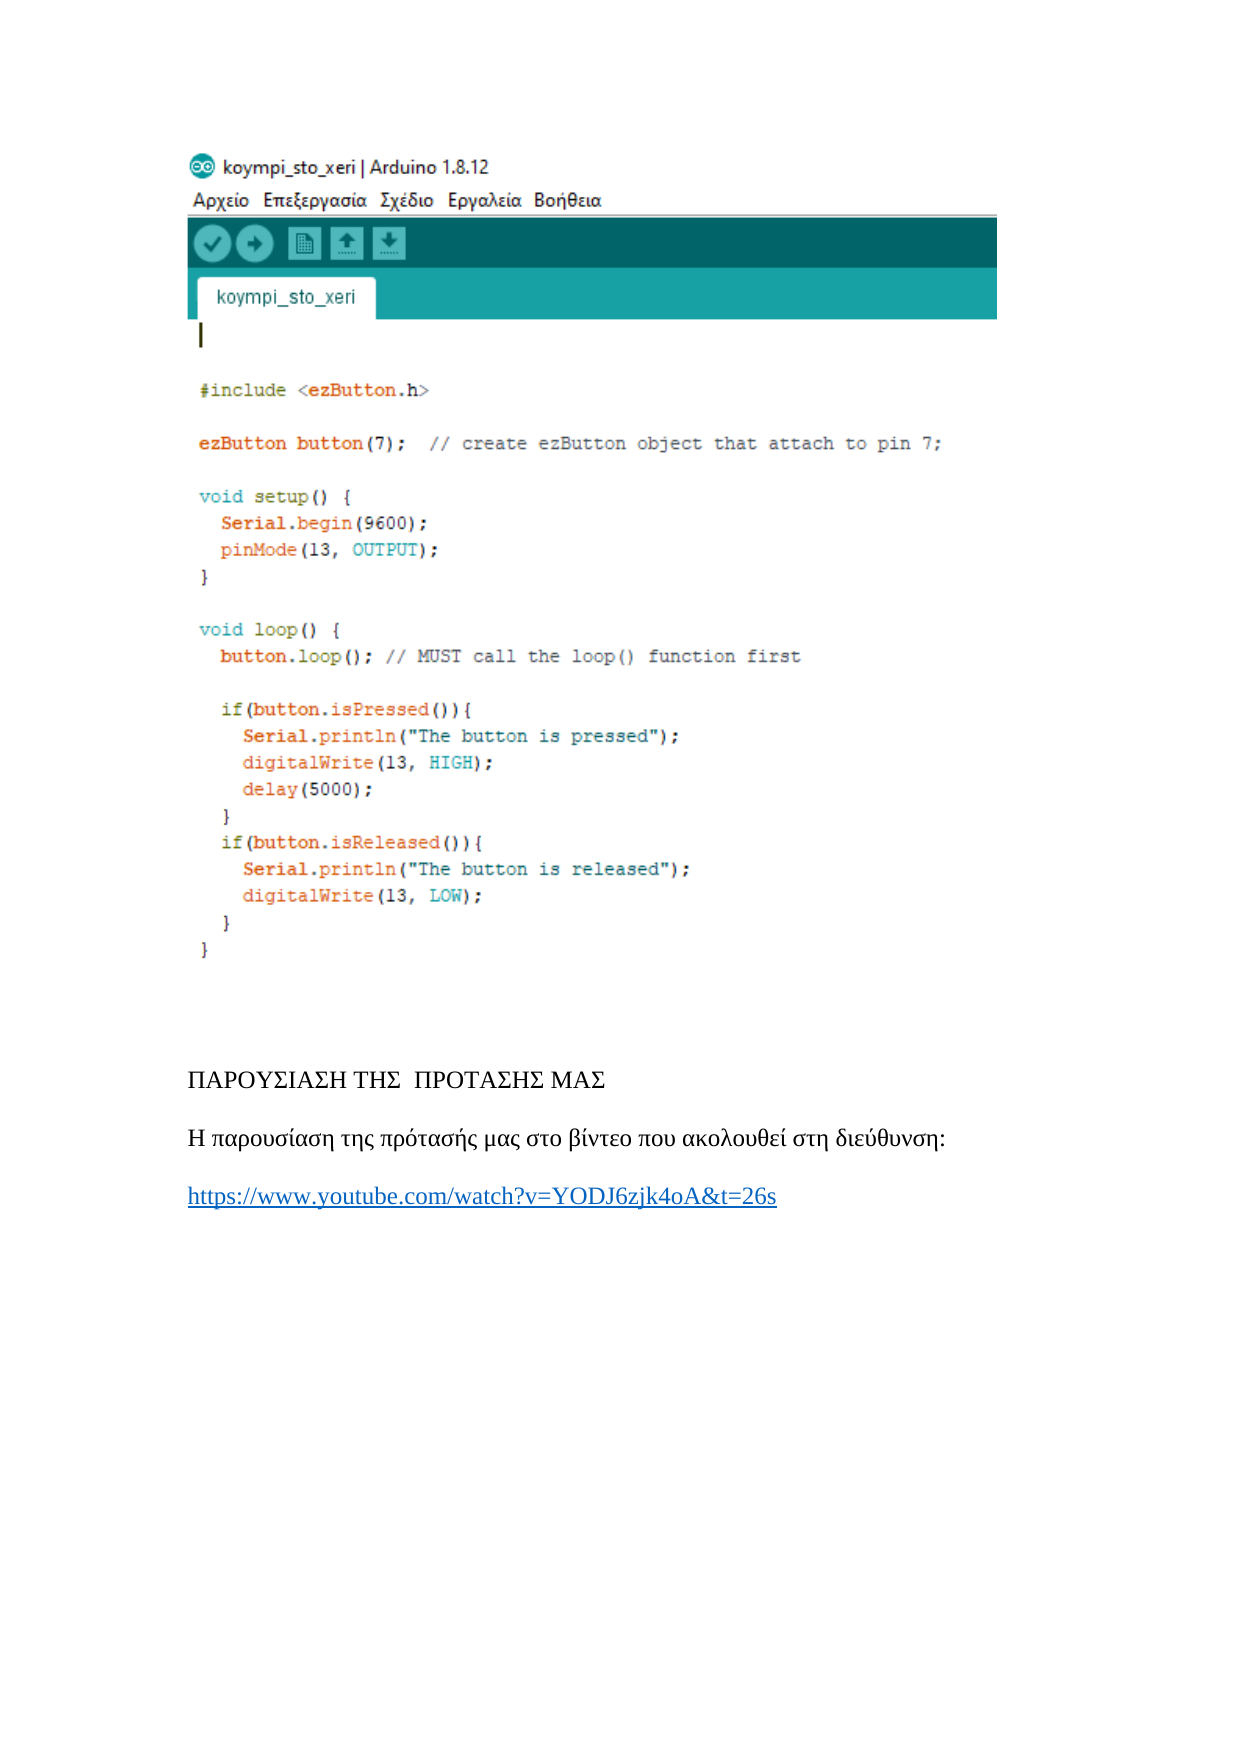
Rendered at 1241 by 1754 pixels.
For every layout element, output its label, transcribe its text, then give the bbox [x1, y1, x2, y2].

text ΠΑΡΟΥΣΙΑΣΗ ΤΗΣ ΠΡΟΤΑΣΗΣ ΜΑΣ [187, 1065, 1053, 1094]
picture [187, 150, 997, 977]
text Η παρουσίαση της πρότασής μας στο βίντεο που ακολουθεί στη διεύθυνση: [187, 1123, 1053, 1152]
text https://www.youtube.com/watch?v=YODJ6zjk4oA&t=26s [187, 1181, 1053, 1210]
